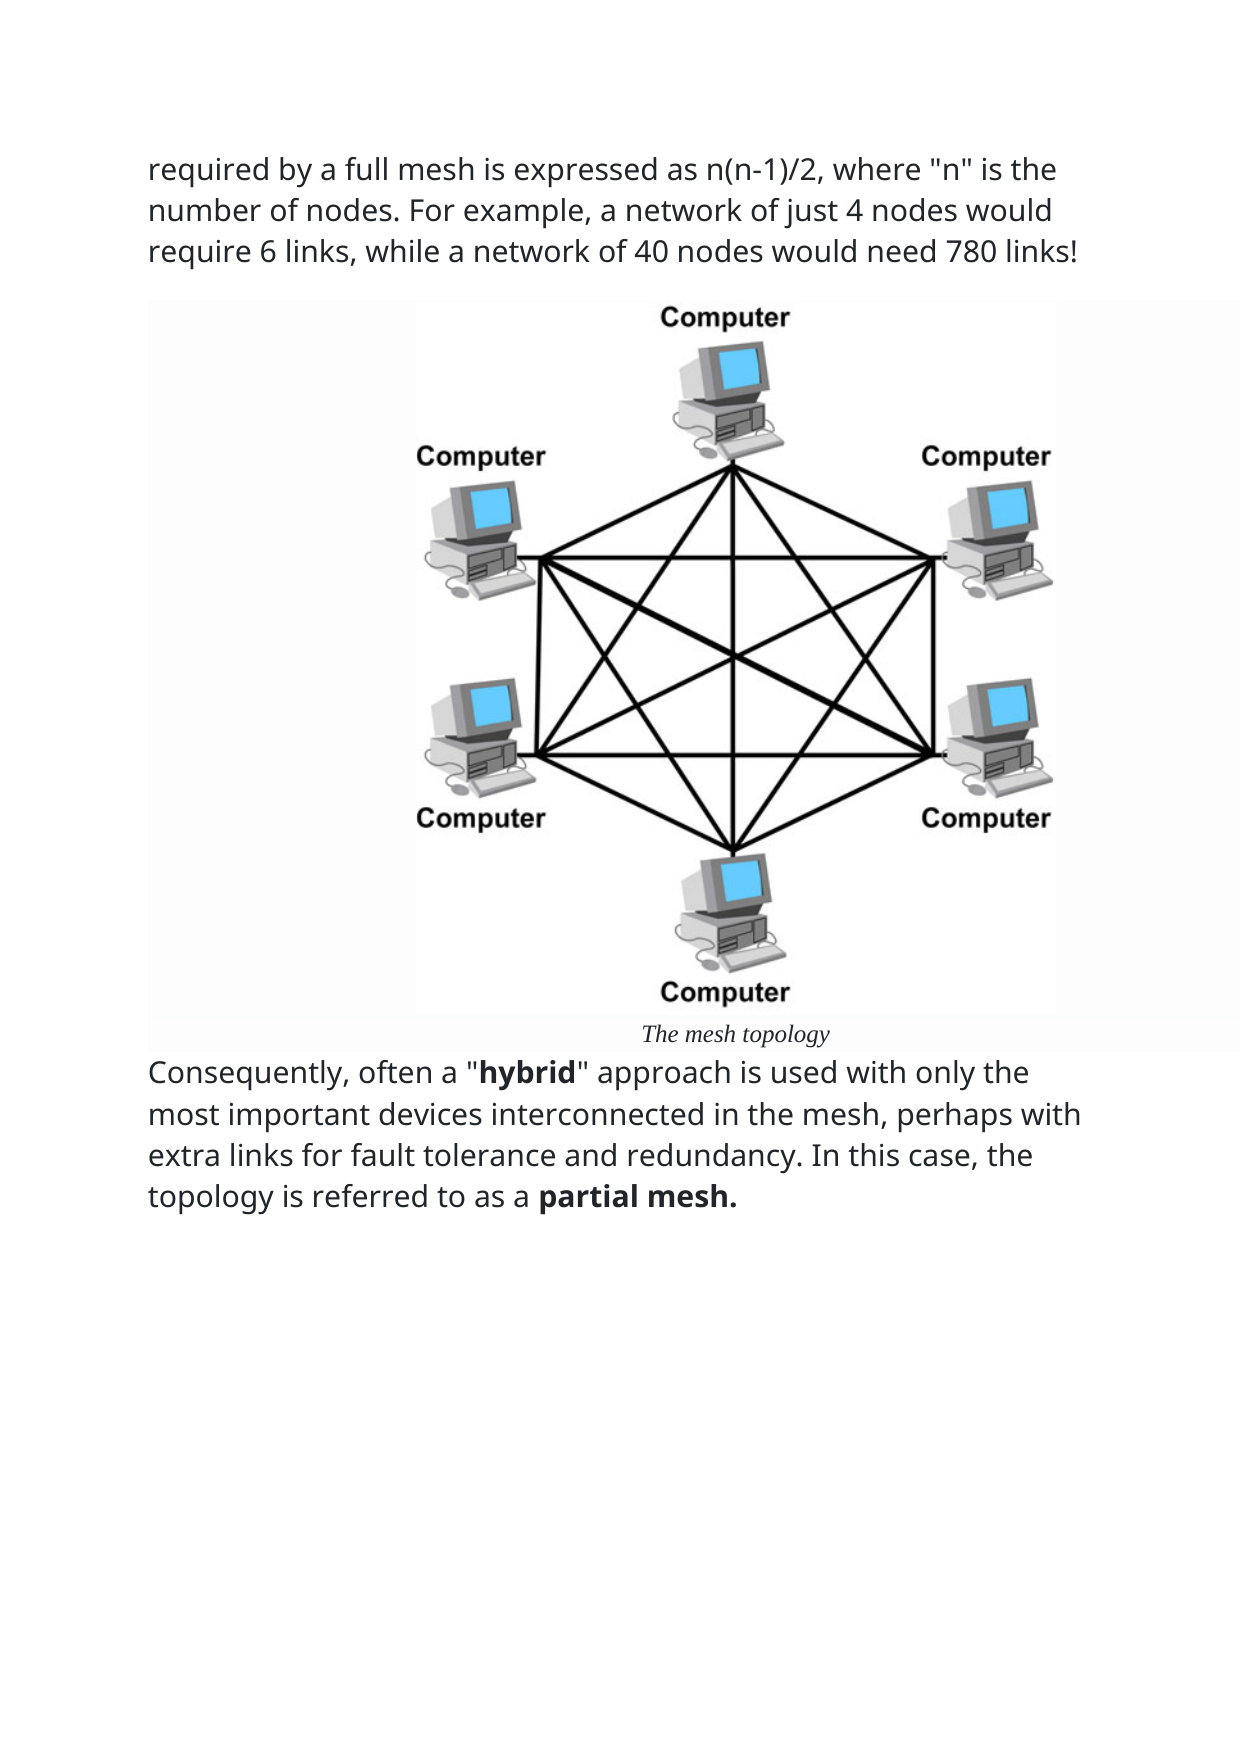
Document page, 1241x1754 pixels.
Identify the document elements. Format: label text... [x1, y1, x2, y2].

text Consequently, often a "hybrid" approach is used with only the most important devices interconnected in the mesh, perhaps with extra links for fault tolerance and redundancy. In this case, the topology is referred to as a partial mesh. [148, 1052, 1093, 1216]
table_cell The mesh topology [149, 1018, 1239, 1050]
table_header [149, 302, 1239, 1015]
picture [416, 303, 1057, 1014]
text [148, 148, 1093, 271]
